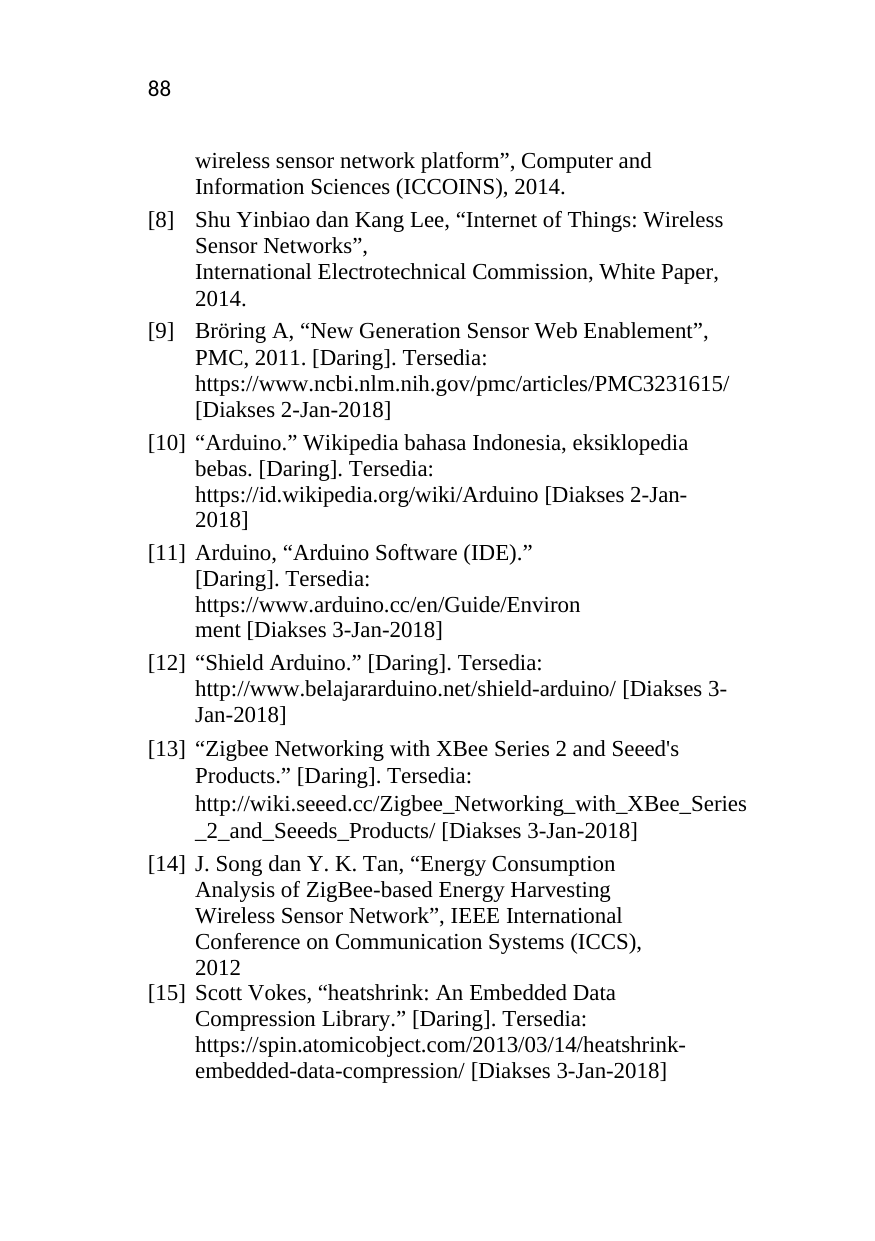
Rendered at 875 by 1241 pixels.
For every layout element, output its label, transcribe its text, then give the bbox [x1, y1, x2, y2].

list J. Song dan Y. K. Tan, “Energy Consumption Analysis of ZigBee-based Energy Harvesting Wireless Sensor Network”, IEEE International Conference on Communication Systems (ICCS), 2012 [148, 851, 693, 980]
list Arduino, “Arduino Software (IDE).” [Daring]. Tersedia: https://www.arduino.cc/en/Guide/Environment [Diakses 3-Jan-2018] [148, 540, 581, 643]
list “Arduino.” Wikipedia bahasa Indonesia, eksiklopedia bebas. [Daring]. Tersedia: https://id.wikipedia.org/wiki/Arduino [Diakses 2-Jan-2018] [148, 430, 696, 533]
text International Electrotechnical Commission, White Paper, 2014. [195, 258, 756, 311]
list “Zigbee Networking with XBee Series 2 and Seeed's Products.” [Daring]. Tersedia: http://wiki.seeed.cc/Zigbee_Networking_with_XBee_Series_2_and_Seeeds_Products/ [Diakses 3-Jan-2018] [148, 735, 754, 843]
list “Shield Arduino.” [Daring]. Tersedia: http://www.belajararduino.net/shield-arduino/ [Diakses 3-Jan-2018] [148, 650, 741, 727]
list Scott Vokes, “heatshrink: An Embedded Data Compression Library.” [Daring]. Tersedia: https://spin.atomicobject.com/2013/03/14/heatshrink-embedded-data-compression/ [Diakses 3-Jan-2018] [148, 980, 693, 1083]
list Bröring A, “New Generation Sensor Web Enablement”, PMC, 2011. [Daring]. Tersedia: https://www.ncbi.nlm.nih.gov/pmc/articles/PMC3231615/ [Diakses 2-Jan-2018] [148, 317, 756, 423]
list Shu Yinbiao dan Kang Lee, “Internet of Things: Wireless Sensor Networks”, [148, 206, 756, 258]
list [148, 148, 700, 199]
